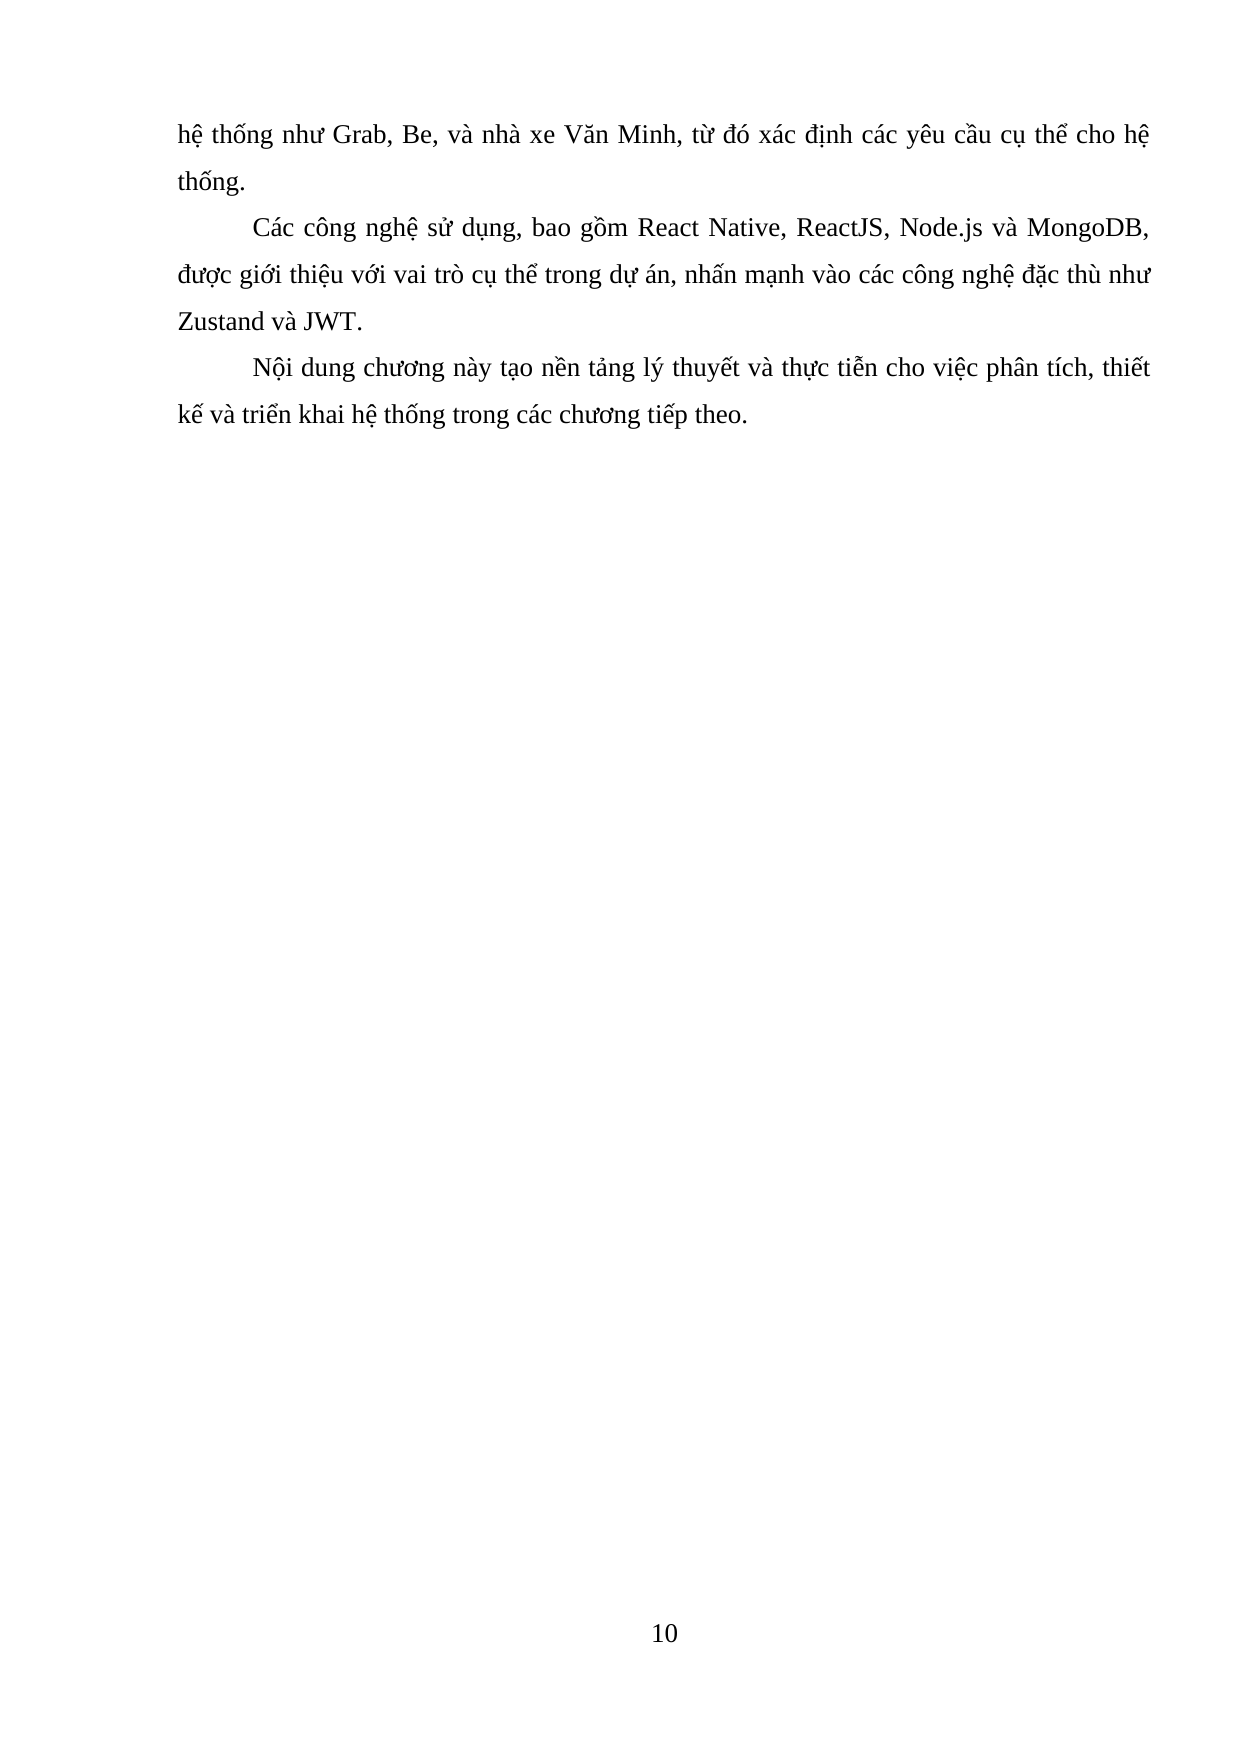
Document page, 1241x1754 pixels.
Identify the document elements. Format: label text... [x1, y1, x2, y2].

text Nội dung chương này tạo nền tảng lý thuyết và thực tiễn cho việc phân tích, thiết kế và triển khai hệ thống trong các chương tiếp theo. [177, 351, 1152, 429]
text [177, 118, 1152, 196]
text Các công nghệ sử dụng, bao gồm React Native, ReactJS, Node.js và MongoDB, được giới thiệu với vai trò cụ thể trong dự án, nhấn mạnh vào các công nghệ đặc thù như Zustand và JWT. [177, 211, 1152, 336]
